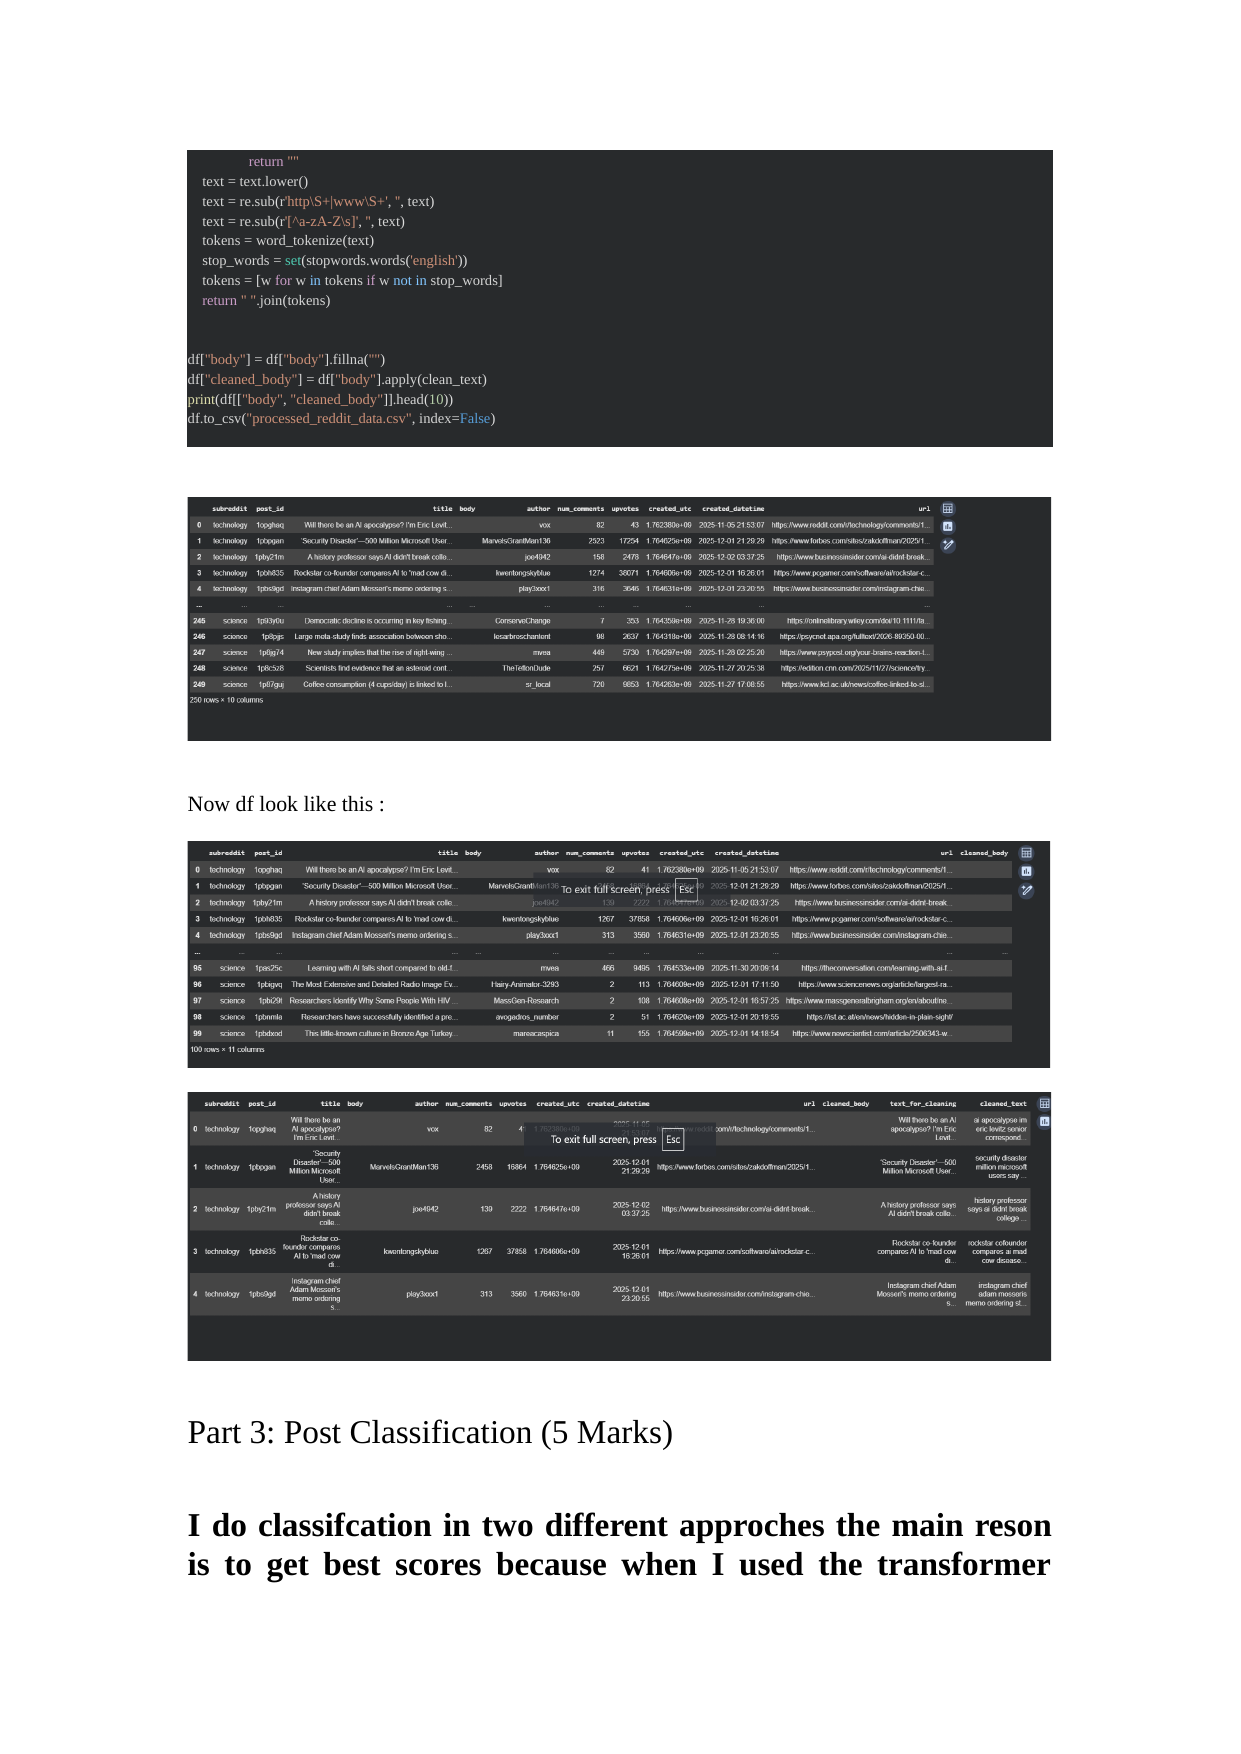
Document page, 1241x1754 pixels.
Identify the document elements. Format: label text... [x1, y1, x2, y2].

text text = text.lower() [187, 170, 1053, 189]
picture [187, 497, 1052, 741]
text Now df look like this : [187, 791, 1053, 816]
text return " ".join(tokens) [187, 288, 1053, 308]
picture [187, 1092, 1052, 1361]
text df["cleaned_body"] = df["body"].apply(clean_text) [187, 368, 1053, 387]
text stop_words = set(stopwords.words('english')) [187, 249, 1053, 269]
text df["body"] = df["body"].fillna("") [187, 348, 1053, 368]
subtitle Part 3: Post Classification (5 Marks) [187, 1412, 1053, 1451]
picture [187, 841, 1050, 1068]
text text = re.sub(r'http\S+|www\S+', '', text) [187, 189, 1053, 209]
text df.to_csv("processed_reddit_data.csv", index=False) [187, 407, 1053, 427]
text text = re.sub(r'[^a-zA-Z\s]', '', text) [187, 209, 1053, 229]
text tokens = [w for w in tokens if w not in stop_words] [187, 269, 1053, 288]
text tokens = word_tokenize(text) [187, 229, 1053, 249]
text print(df[["body", "cleaned_body"]].head(10)) [187, 387, 1053, 407]
text return "" [187, 150, 1053, 170]
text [187, 1505, 1053, 1582]
